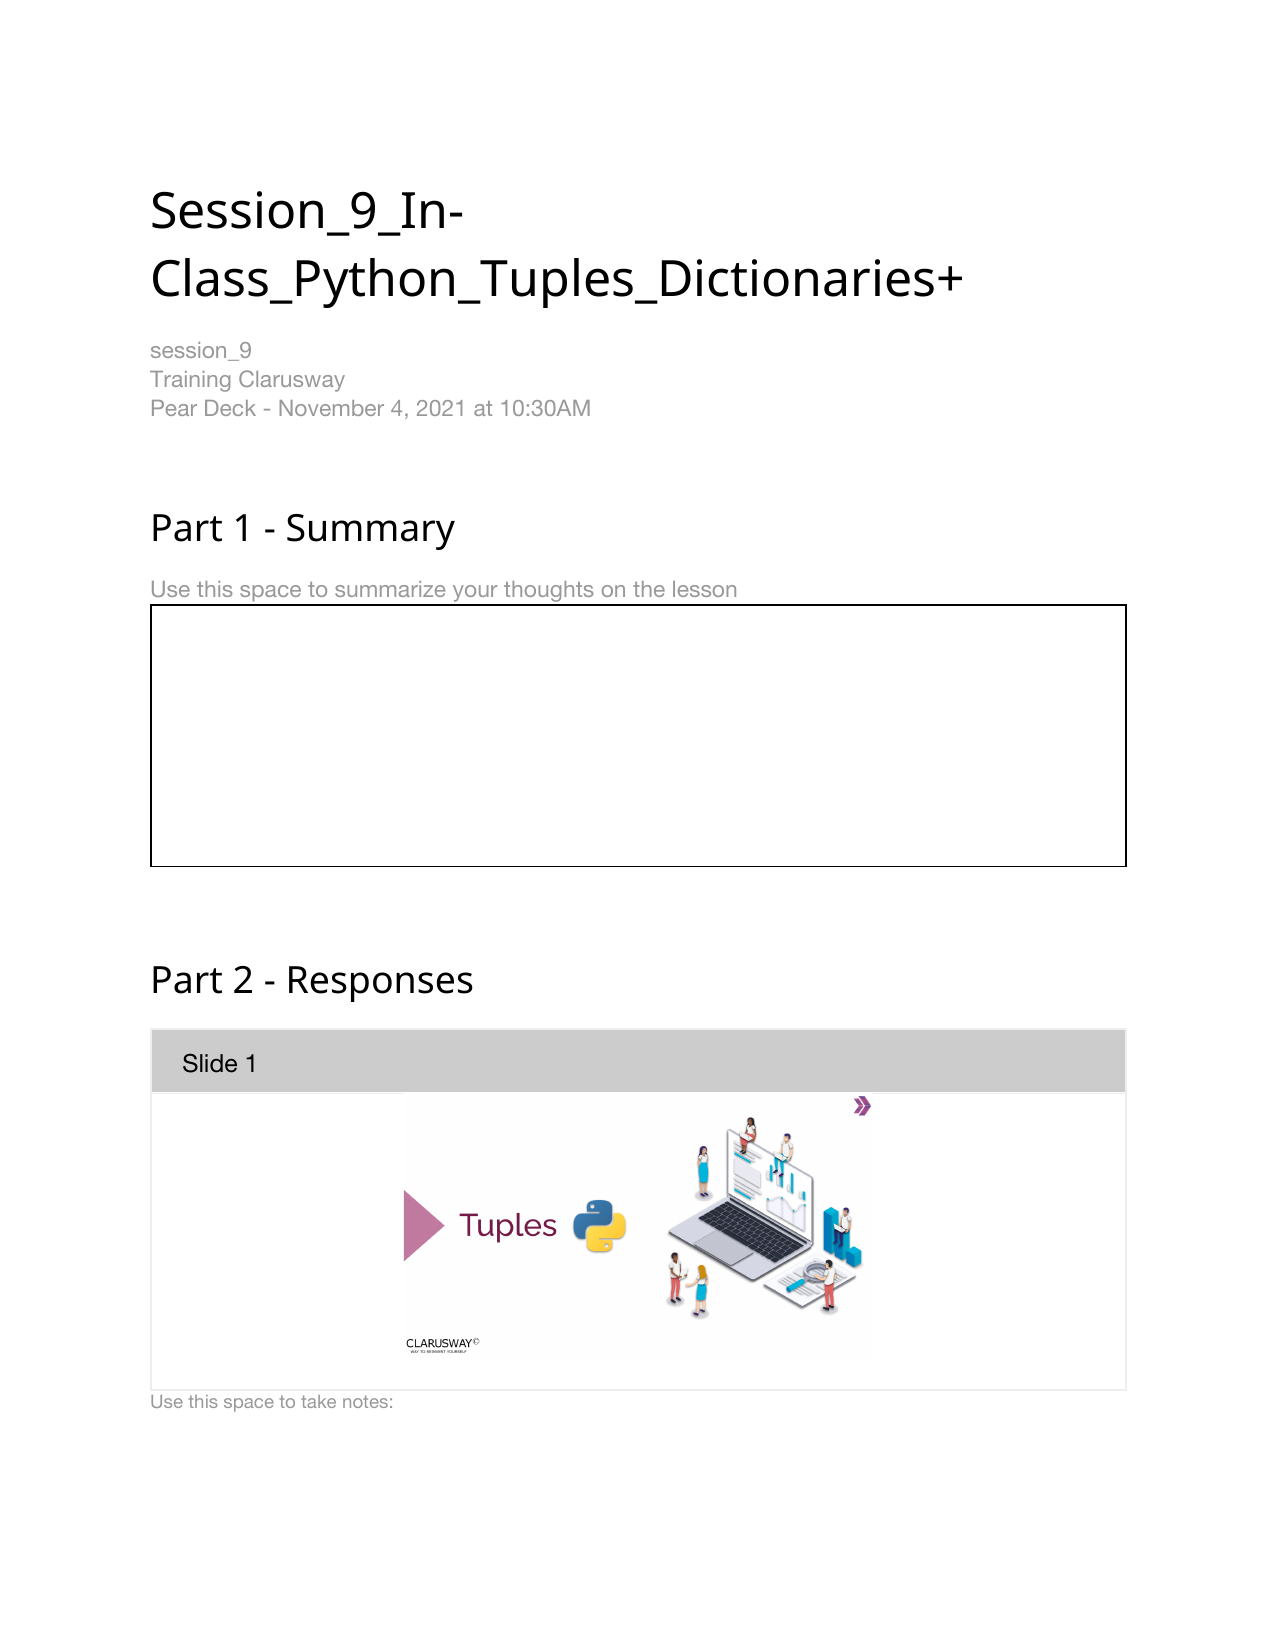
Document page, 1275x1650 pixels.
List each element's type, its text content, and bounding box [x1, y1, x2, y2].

text Use this space to summarize your thoughts on the lesson [150, 575, 1125, 604]
table_header [152, 606, 1125, 866]
table_cell [152, 1094, 1125, 1389]
subtitle Part 1 - Summary [150, 501, 1125, 552]
subtitle Session_9_In-Class_Python_Tuples_Dictionaries+ [150, 175, 1125, 311]
picture [403, 1093, 873, 1358]
text session_9 [150, 336, 1125, 365]
subtitle Part 2 - Responses [150, 954, 1125, 1005]
table_header Slide 1 [152, 1030, 1125, 1092]
text Use this space to take notes: [150, 1391, 1125, 1414]
text Pear Deck - November 4, 2021 at 10:30AM [150, 394, 1125, 423]
text Training Clarusway [150, 365, 1125, 394]
